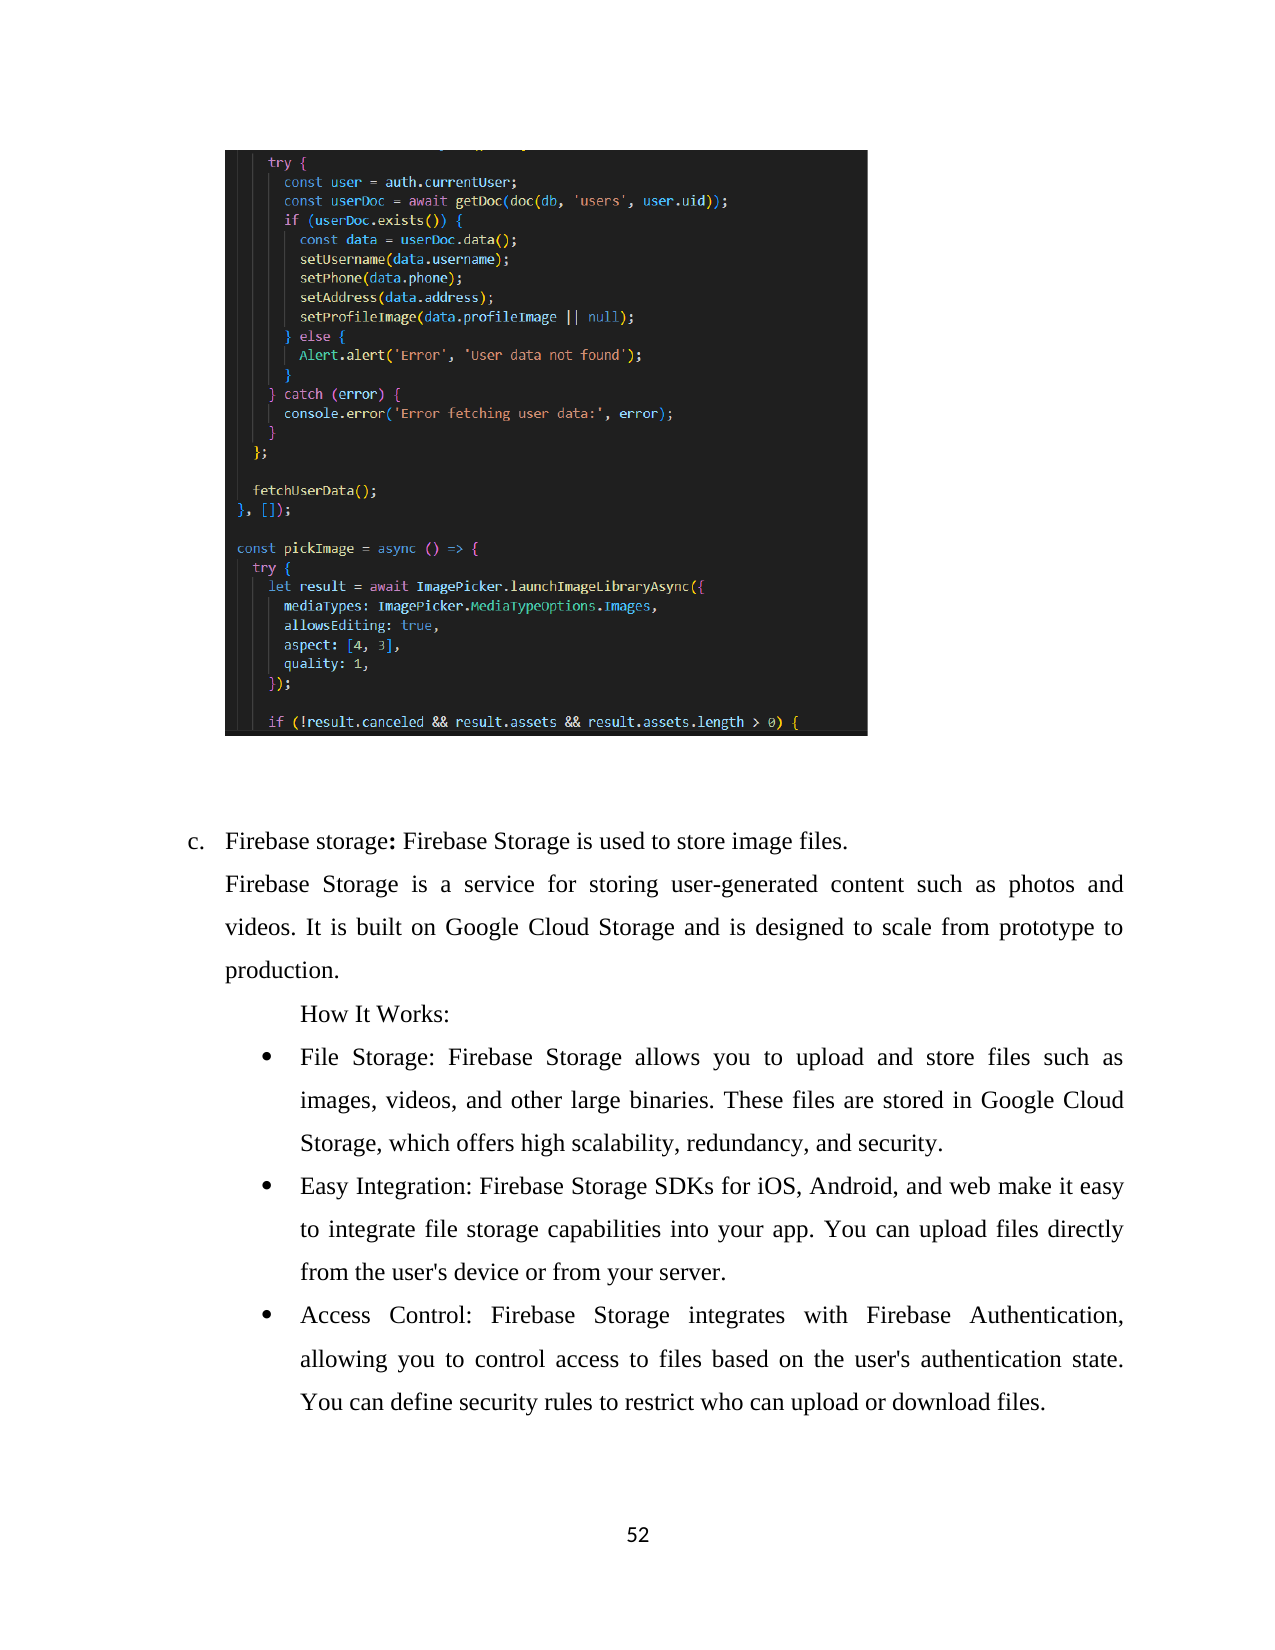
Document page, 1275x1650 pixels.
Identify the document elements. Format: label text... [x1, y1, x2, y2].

list Access Control: Firebase Storage integrates with Firebase Authentication, allowing you to control access to files based on the user's authentication state. You can define security rules to restrict who can upload or download files. [262, 1301, 1125, 1416]
list File Storage: Firebase Storage allows you to upload and store files such as images, videos, and other large binaries. These files are stored in Google Cloud Storage, which offers high scalability, redundancy, and security. [262, 1042, 1125, 1157]
list Firebase storage: Firebase Storage is used to store image files. [187, 826, 1125, 855]
list Easy Integration: Firebase Storage SDKs for iOS, Android, and web make it easy to integrate file storage capabilities into your app. You can upload files directly from the user's device or from your server. [262, 1171, 1125, 1286]
list How It Works: [300, 999, 1125, 1027]
picture [225, 150, 868, 736]
list Firebase Storage is a service for storing user-generated content such as photos and videos. It is built on Google Cloud Storage and is designed to scale from prototype to production. [225, 869, 1125, 984]
